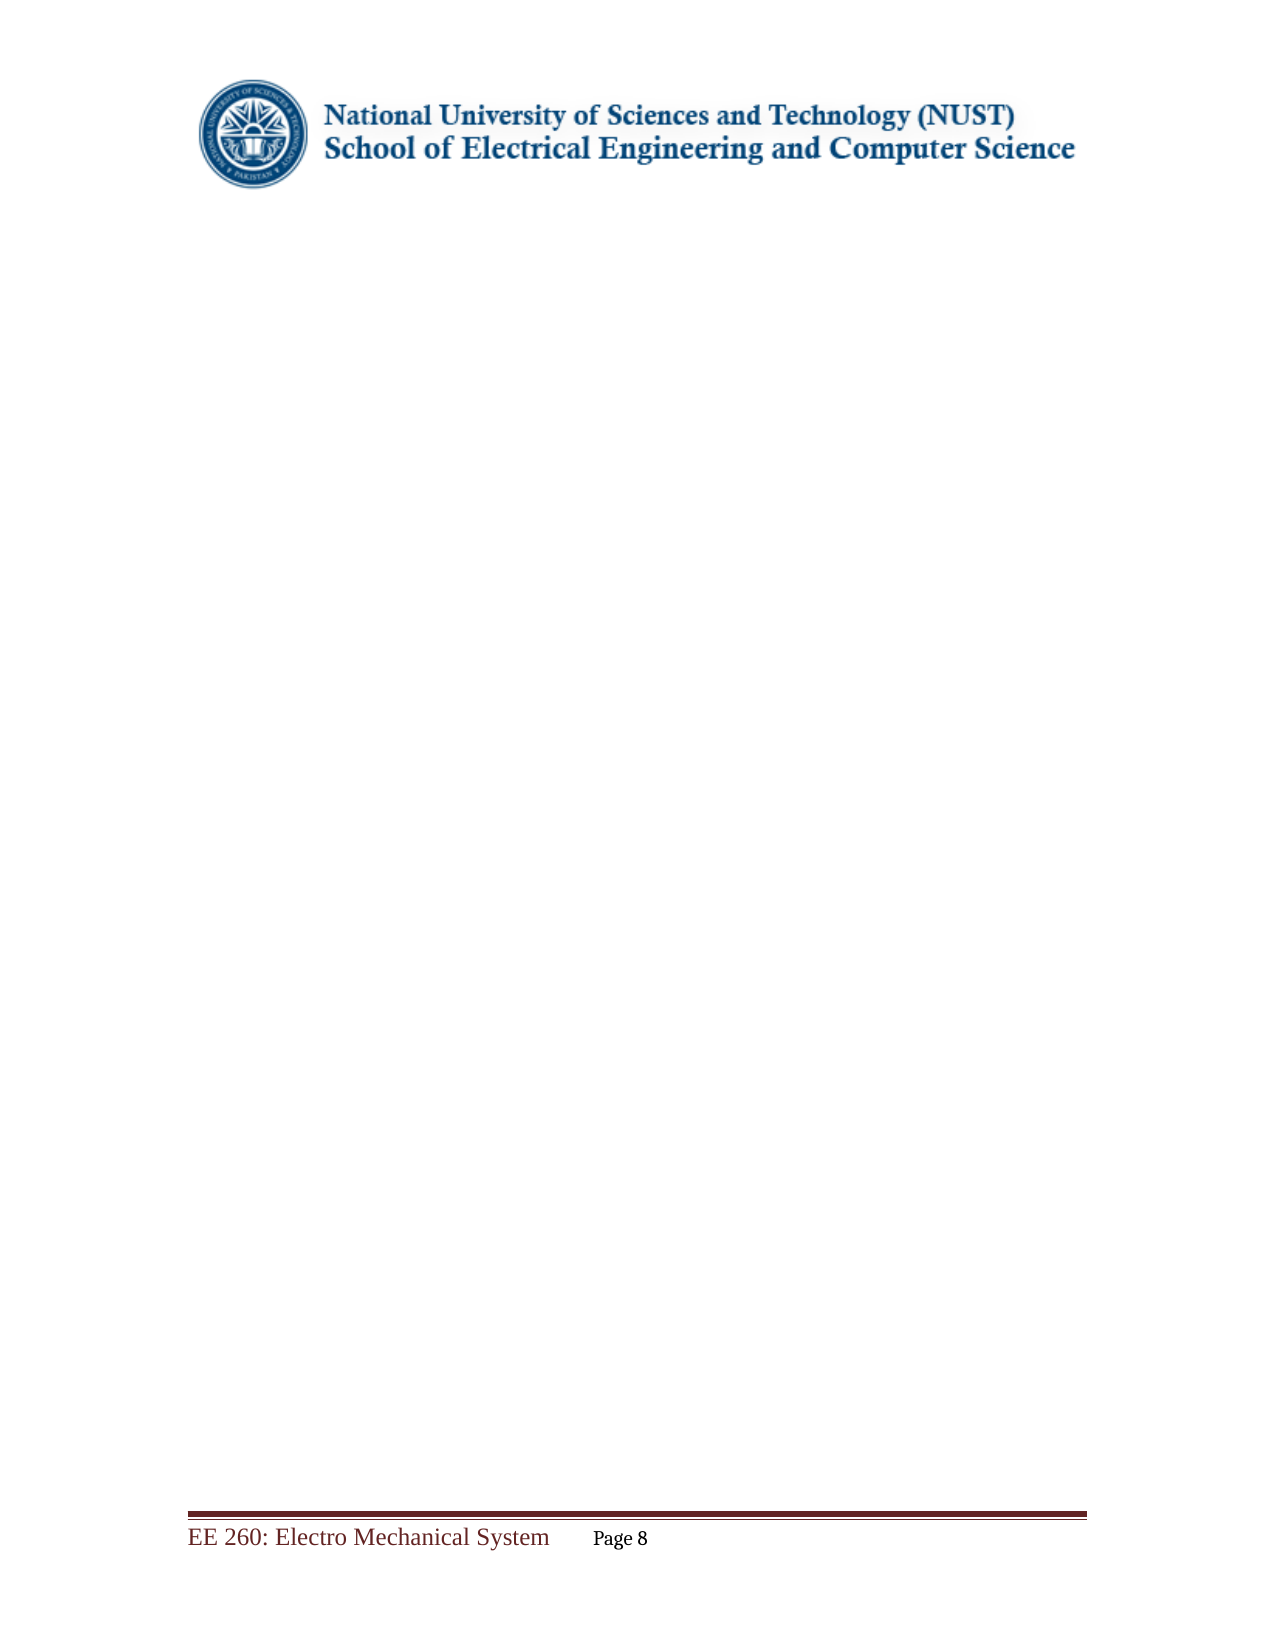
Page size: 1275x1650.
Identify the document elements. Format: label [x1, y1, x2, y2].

picture [187, 75, 1088, 199]
